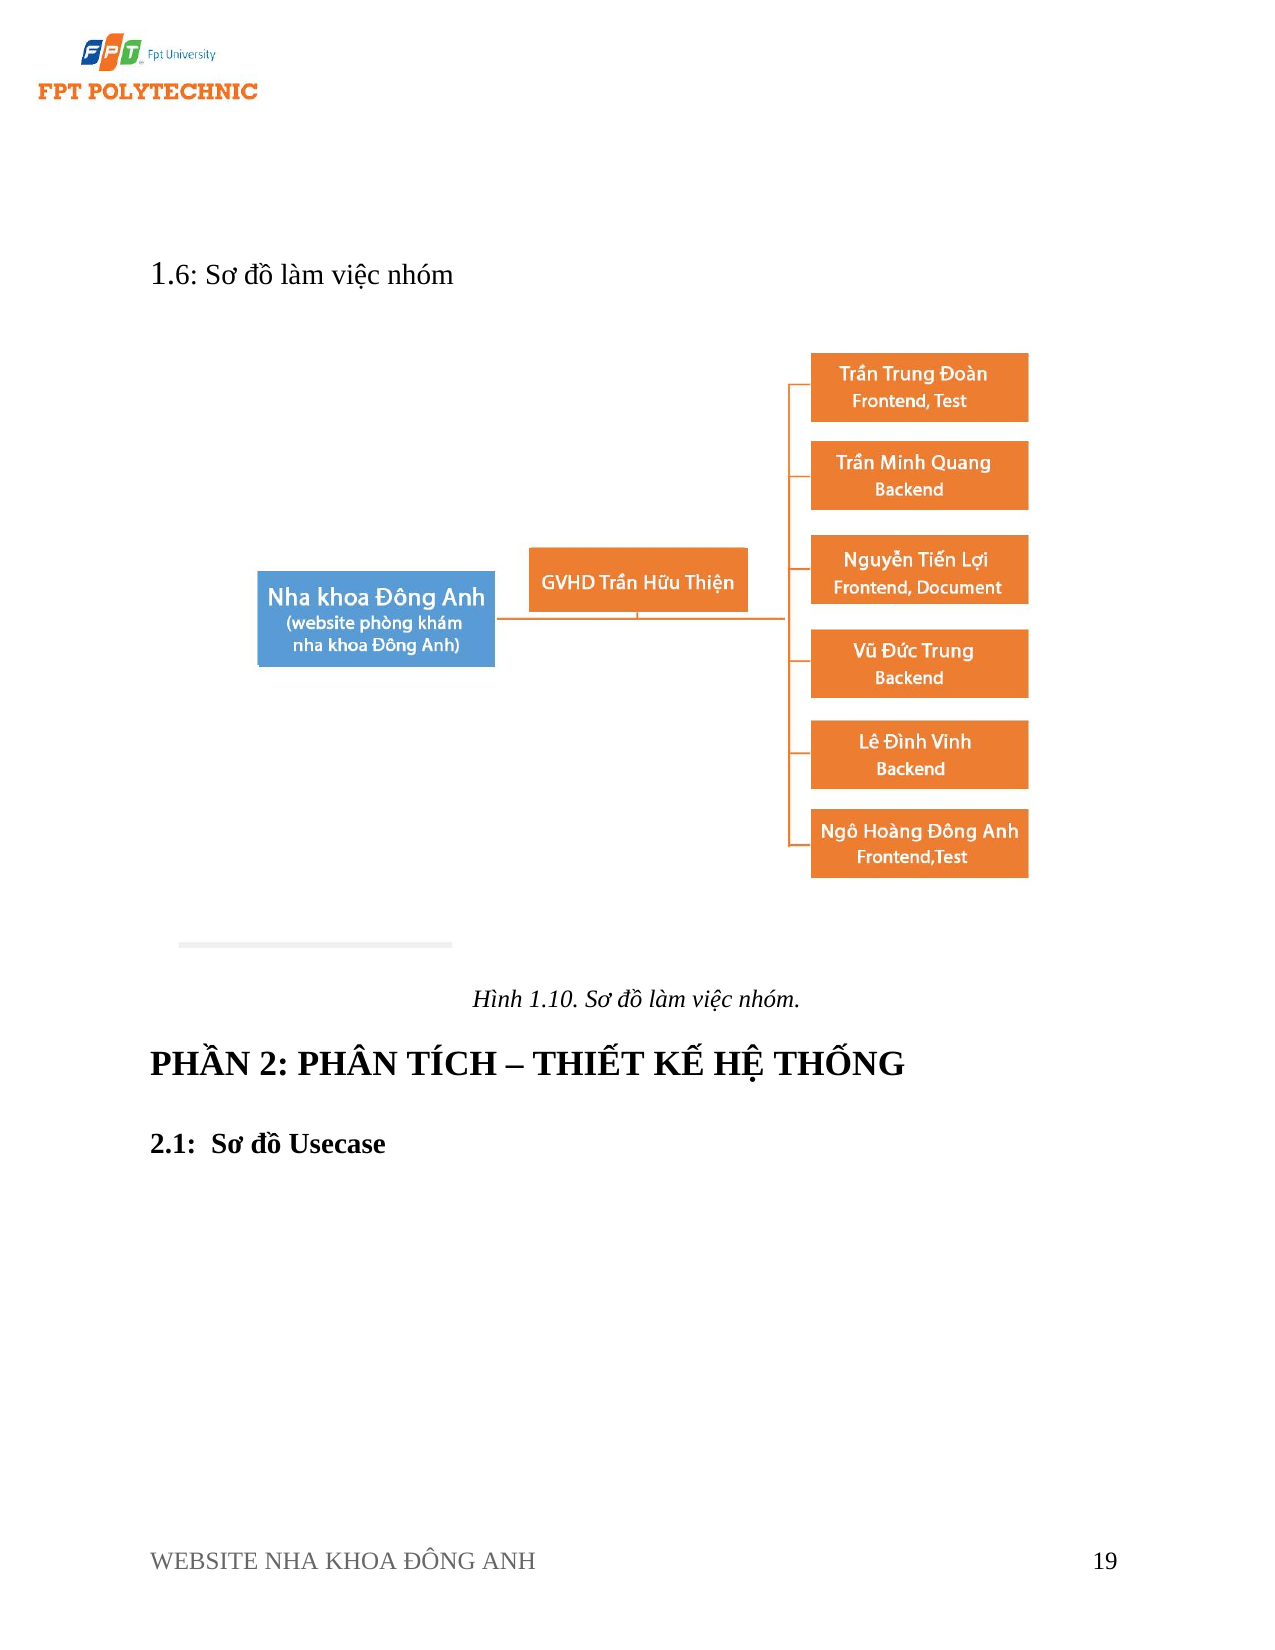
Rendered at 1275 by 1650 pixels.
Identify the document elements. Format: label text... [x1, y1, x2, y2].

text 1.6: Sơ đồ làm việc nhóm [150, 253, 1125, 292]
picture [36, 18, 259, 127]
subtitle 2.1: Sơ đồ Usecase [150, 1127, 1125, 1160]
picture [150, 297, 1125, 948]
subtitle PHẦN 2: PHÂN TÍCH – THIẾT KẾ HỆ THỐNG [150, 1043, 1125, 1083]
text Hình 1.10. Sơ đồ làm việc nhóm. [150, 984, 1125, 1013]
